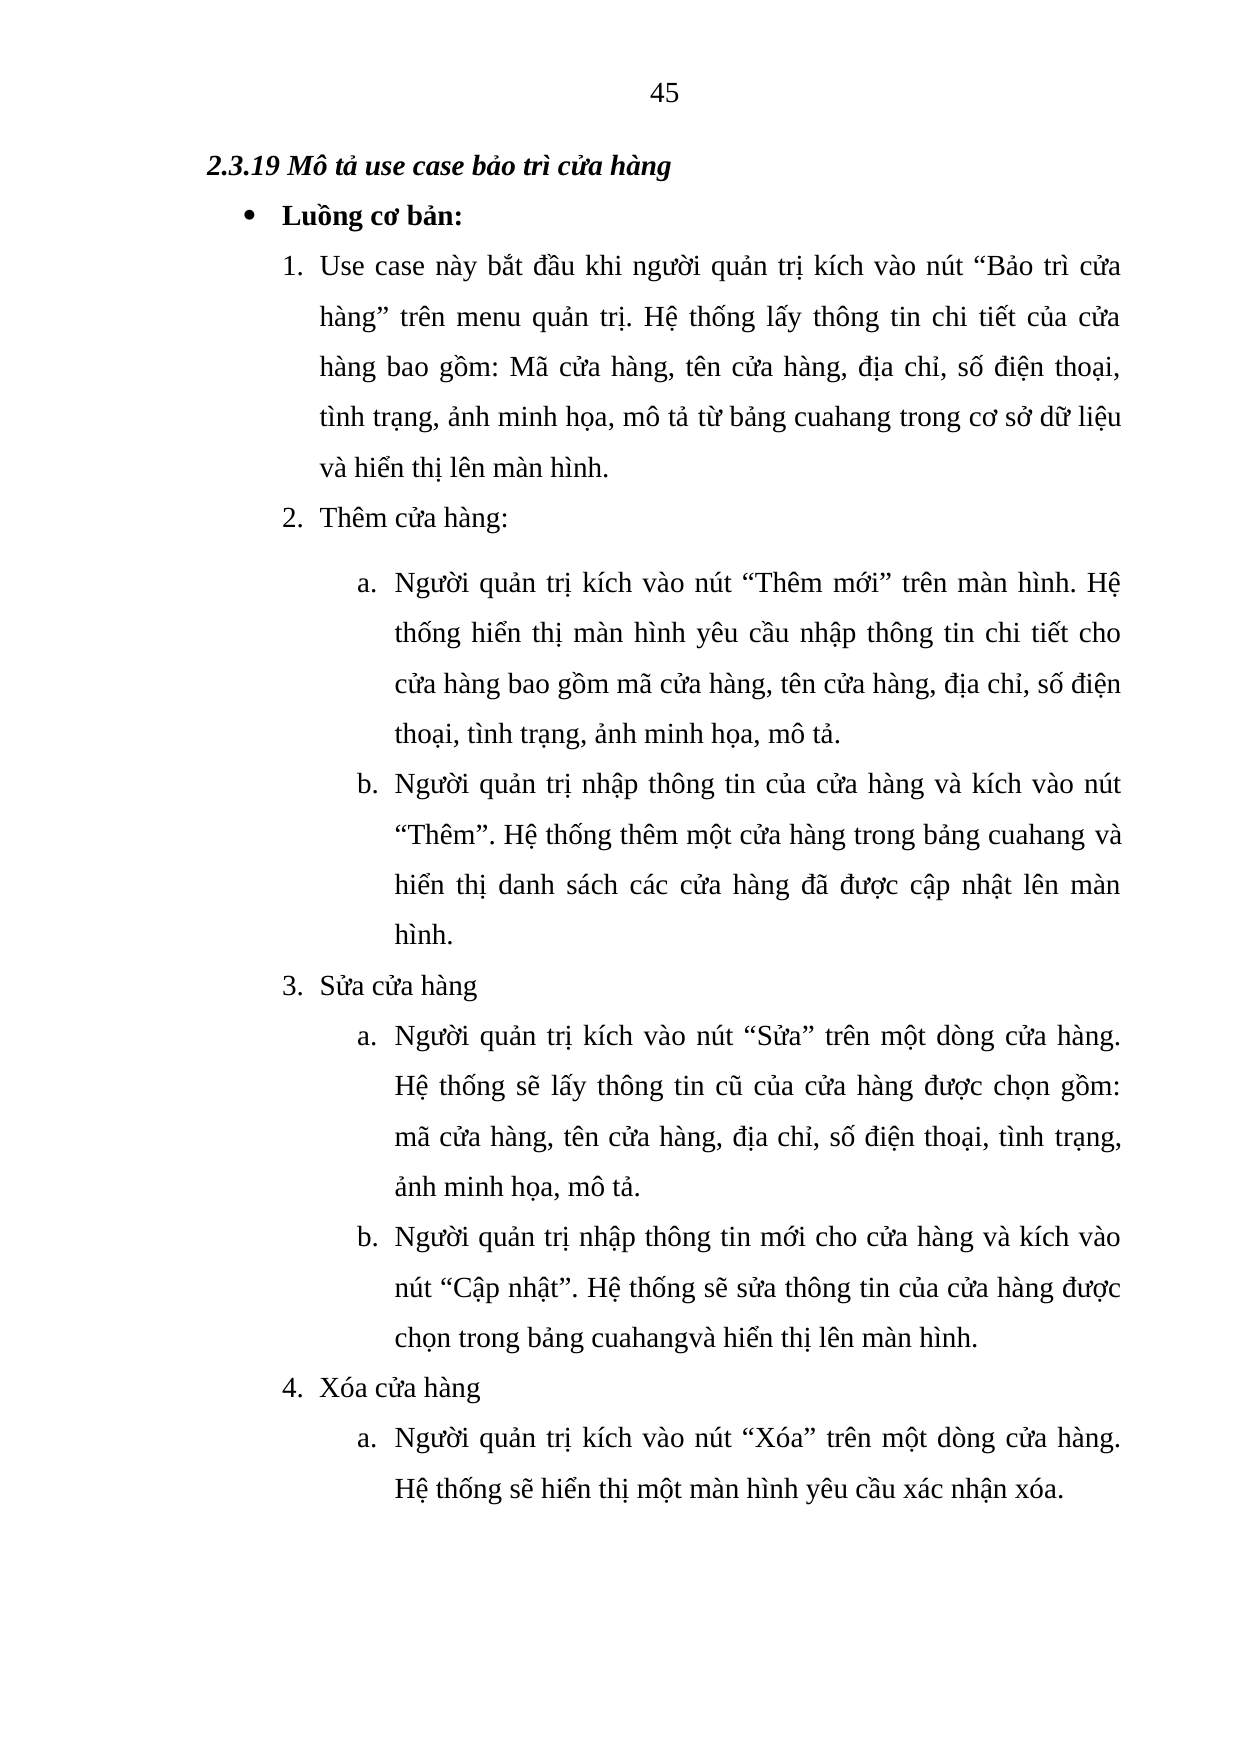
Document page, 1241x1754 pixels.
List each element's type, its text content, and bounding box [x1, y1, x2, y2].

list Use case này bắt đầu khi người quản trị kích vào nút “Bảo trì cửa hàng” trên menu quản trị. Hệ thống lấy thông tin chi tiết của cửa hàng bao gồm: Mã cửa hàng, tên cửa hàng, địa chỉ, số điện thoại, tình trạng, ảnh minh họa, mô tả từ bảng cuahang trong cơ sở dữ liệu và hiển thị lên màn hình. [282, 248, 1122, 483]
list Xóa cửa hàng [282, 1370, 1122, 1404]
list Người quản trị kích vào nút “Sửa” trên một dòng cửa hàng. Hệ thống sẽ lấy thông tin cũ của cửa hàng được chọn gồm: mã cửa hàng, tên cửa hàng, địa chỉ, số điện thoại, tình trạng, ảnh minh họa, mô tả. [357, 1018, 1122, 1203]
list Người quản trị nhập thông tin của cửa hàng và kích vào nút “Thêm”. Hệ thống thêm một cửa hàng trong bảng cuahang và hiển thị danh sách các cửa hàng đã được cập nhật lên màn hình. [357, 767, 1122, 951]
list Người quản trị kích vào nút “Thêm mới” trên màn hình. Hệ thống hiển thị màn hình yêu cầu nhập thông tin chi tiết cho cửa hàng bao gồm mã cửa hàng, tên cửa hàng, địa chỉ, số điện thoại, tình trạng, ảnh minh họa, mô tả. [357, 565, 1122, 750]
subtitle 2.3.19 Mô tả use case bảo trì cửa hàng [207, 148, 1122, 181]
list Người quản trị kích vào nút “Xóa” trên một dòng cửa hàng. Hệ thống sẽ hiển thị một màn hình yêu cầu xác nhận xóa. [357, 1421, 1122, 1504]
list Người quản trị nhập thông tin mới cho cửa hàng và kích vào nút “Cập nhật”. Hệ thống sẽ sửa thông tin của cửa hàng được chọn trong bảng cuahangvà hiển thị lên màn hình. [357, 1219, 1122, 1353]
list Luồng cơ bản: [244, 198, 1122, 232]
list Sửa cửa hàng [282, 968, 1122, 1001]
subtitle Thêm cửa hàng: [282, 500, 1122, 533]
